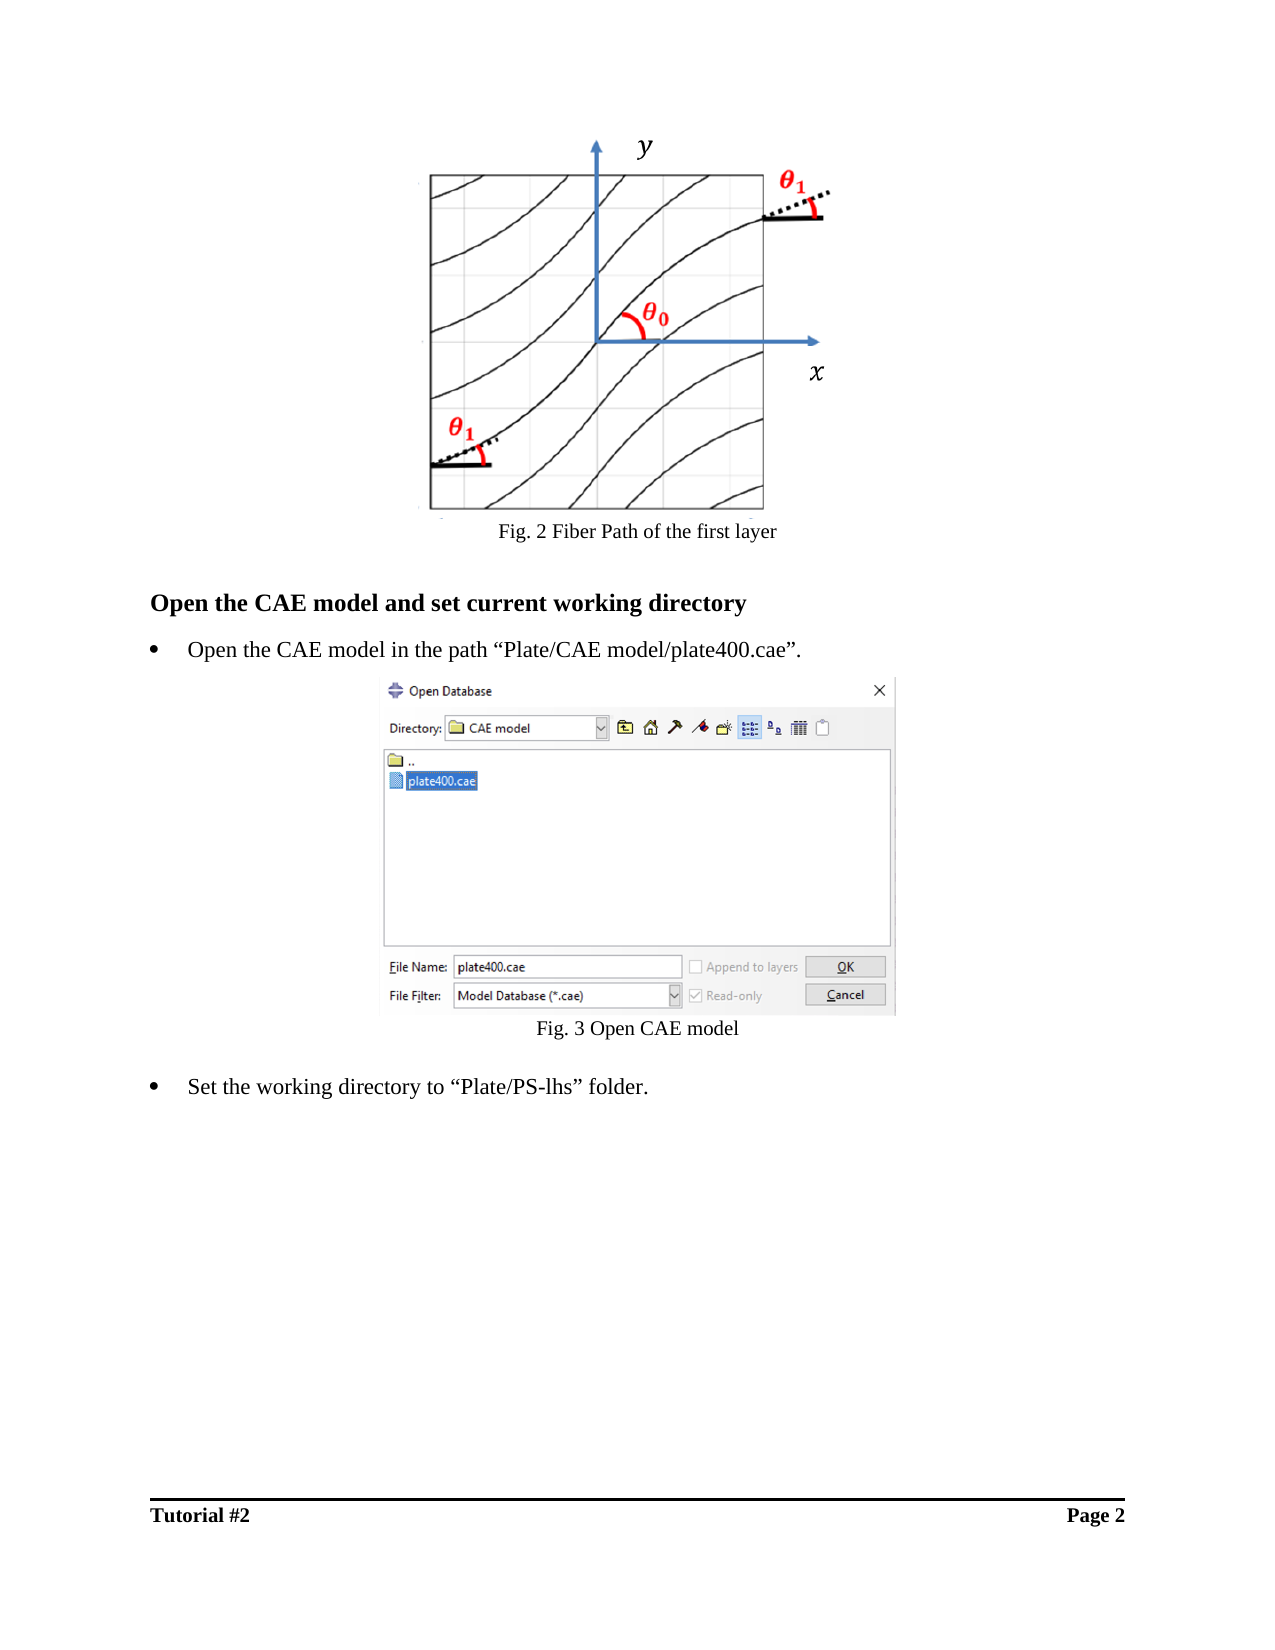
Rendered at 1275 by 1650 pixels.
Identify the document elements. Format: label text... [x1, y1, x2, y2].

text Fig. 3 Open CAE model [150, 1016, 1125, 1040]
list Set the working directory to “Plate/PS-lhs” folder. [150, 1073, 1125, 1099]
subtitle Open the CAE model and set current working directory [150, 588, 1125, 617]
text Fig. 2 Fiber Path of the first layer [150, 519, 1125, 543]
picture [418, 120, 857, 519]
list Open the CAE model in the path “Plate/CAE model/plate400.cae”. [150, 636, 1125, 662]
picture [379, 677, 896, 1016]
